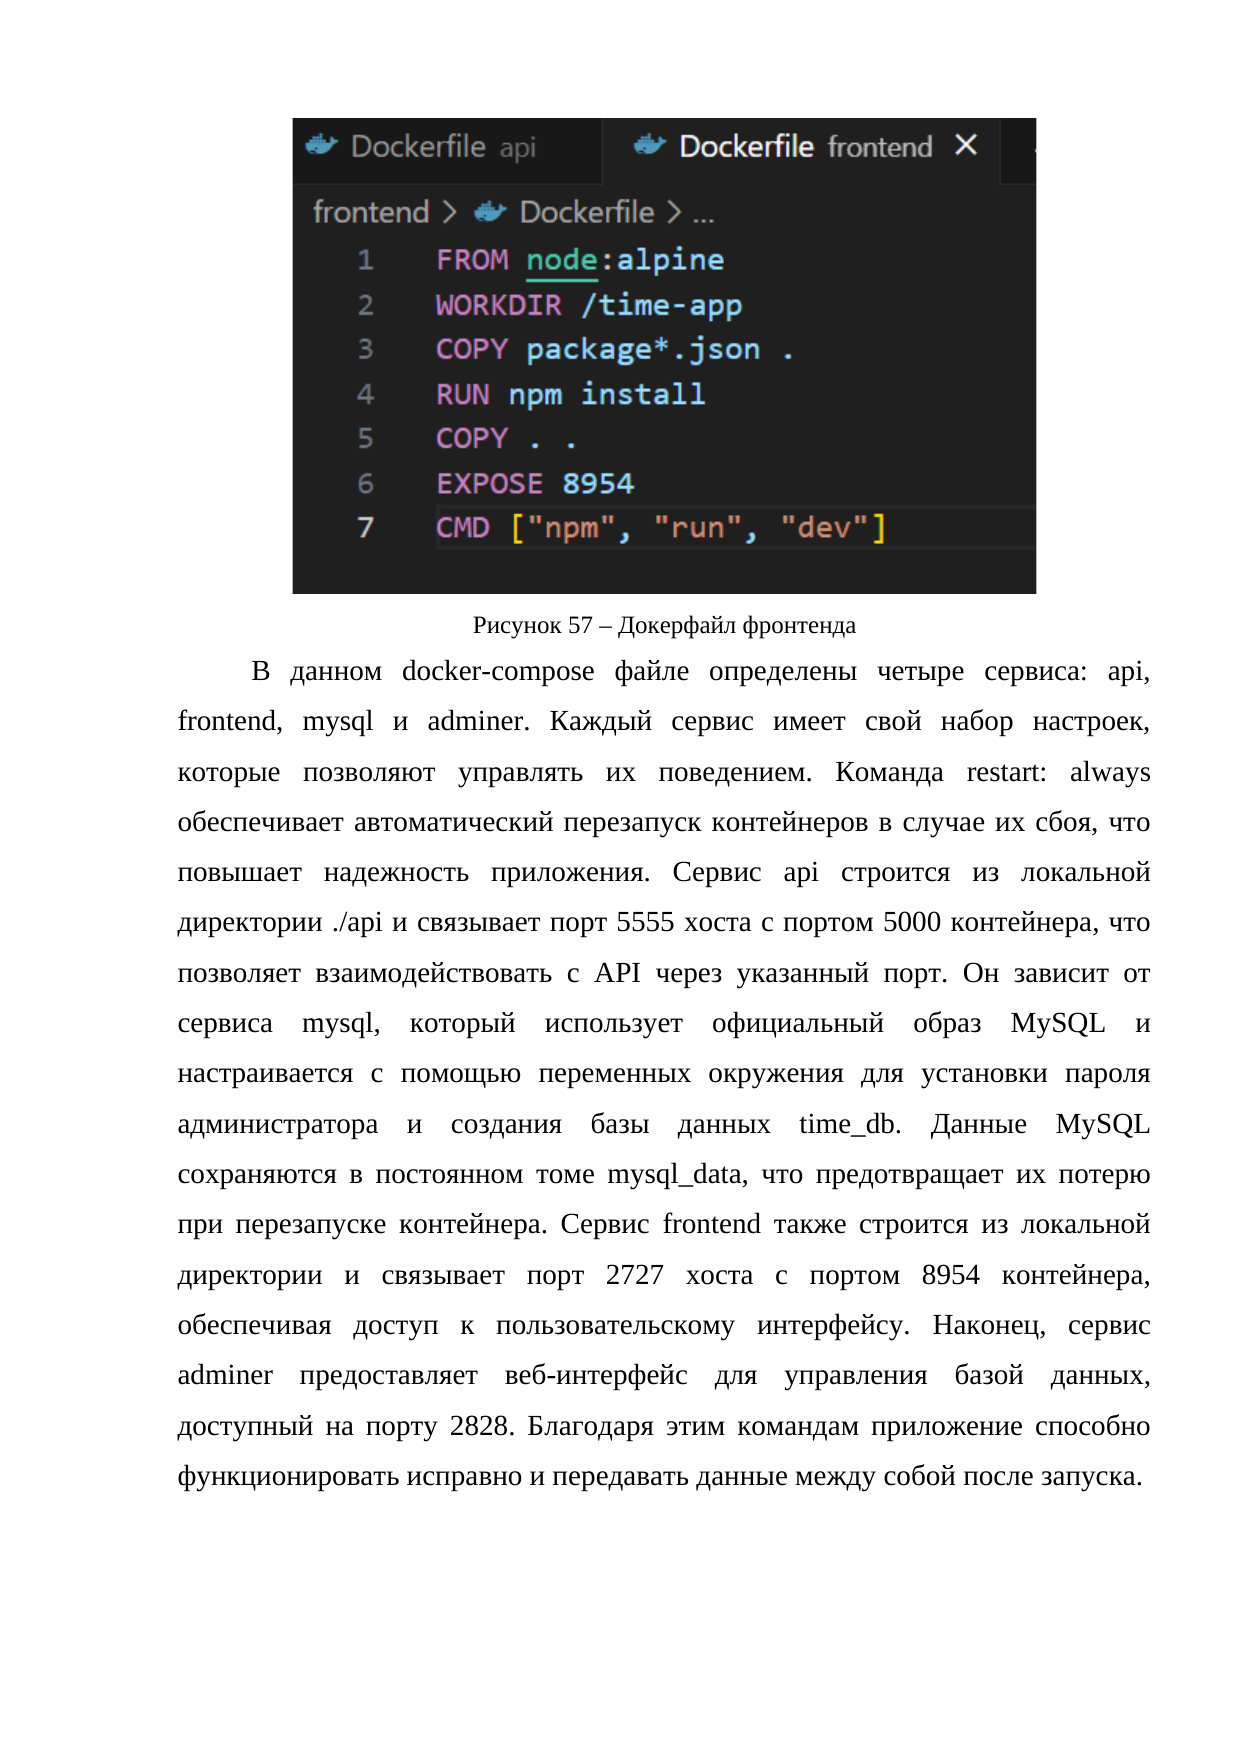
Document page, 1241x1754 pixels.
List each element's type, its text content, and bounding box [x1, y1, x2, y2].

text Рисунок 57 – Докерфайл фронтенда [177, 610, 1152, 639]
text В данном docker-compose файле определены четыре сервиса: api, frontend, mysql и adminer. Каждый сервис имеет свой набор настроек, которые позволяют управлять их поведением. Команда restart: always обеспечивает автоматический перезапуск контейнеров в случае их сбоя, что повышает надежность приложения. Сервис api строится из локальной директории ./api и связывает порт 5555 хоста с портом 5000 контейнера, что позволяет взаимодействовать с API через указанный порт. Он зависит от сервиса mysql, который использует официальный образ MySQL и настраивается с помощью переменных окружения для установки пароля администратора и создания базы данных time_db. Данные MySQL сохраняются в постоянном томе mysql_data, что предотвращает их потерю при перезапуске контейнера. Сервис frontend также строится из локальной директории и связывает порт 2727 хоста с портом 8954 контейнера, обеспечивая доступ к пользовательскому интерфейсу. Наконец, сервис adminer предоставляет веб-интерфейс для управления базой данных, доступный на порту 2828. Благодаря этим командам приложение способно функционировать исправно и передавать данные между собой после запуска. [177, 653, 1152, 1492]
picture [292, 118, 1037, 594]
